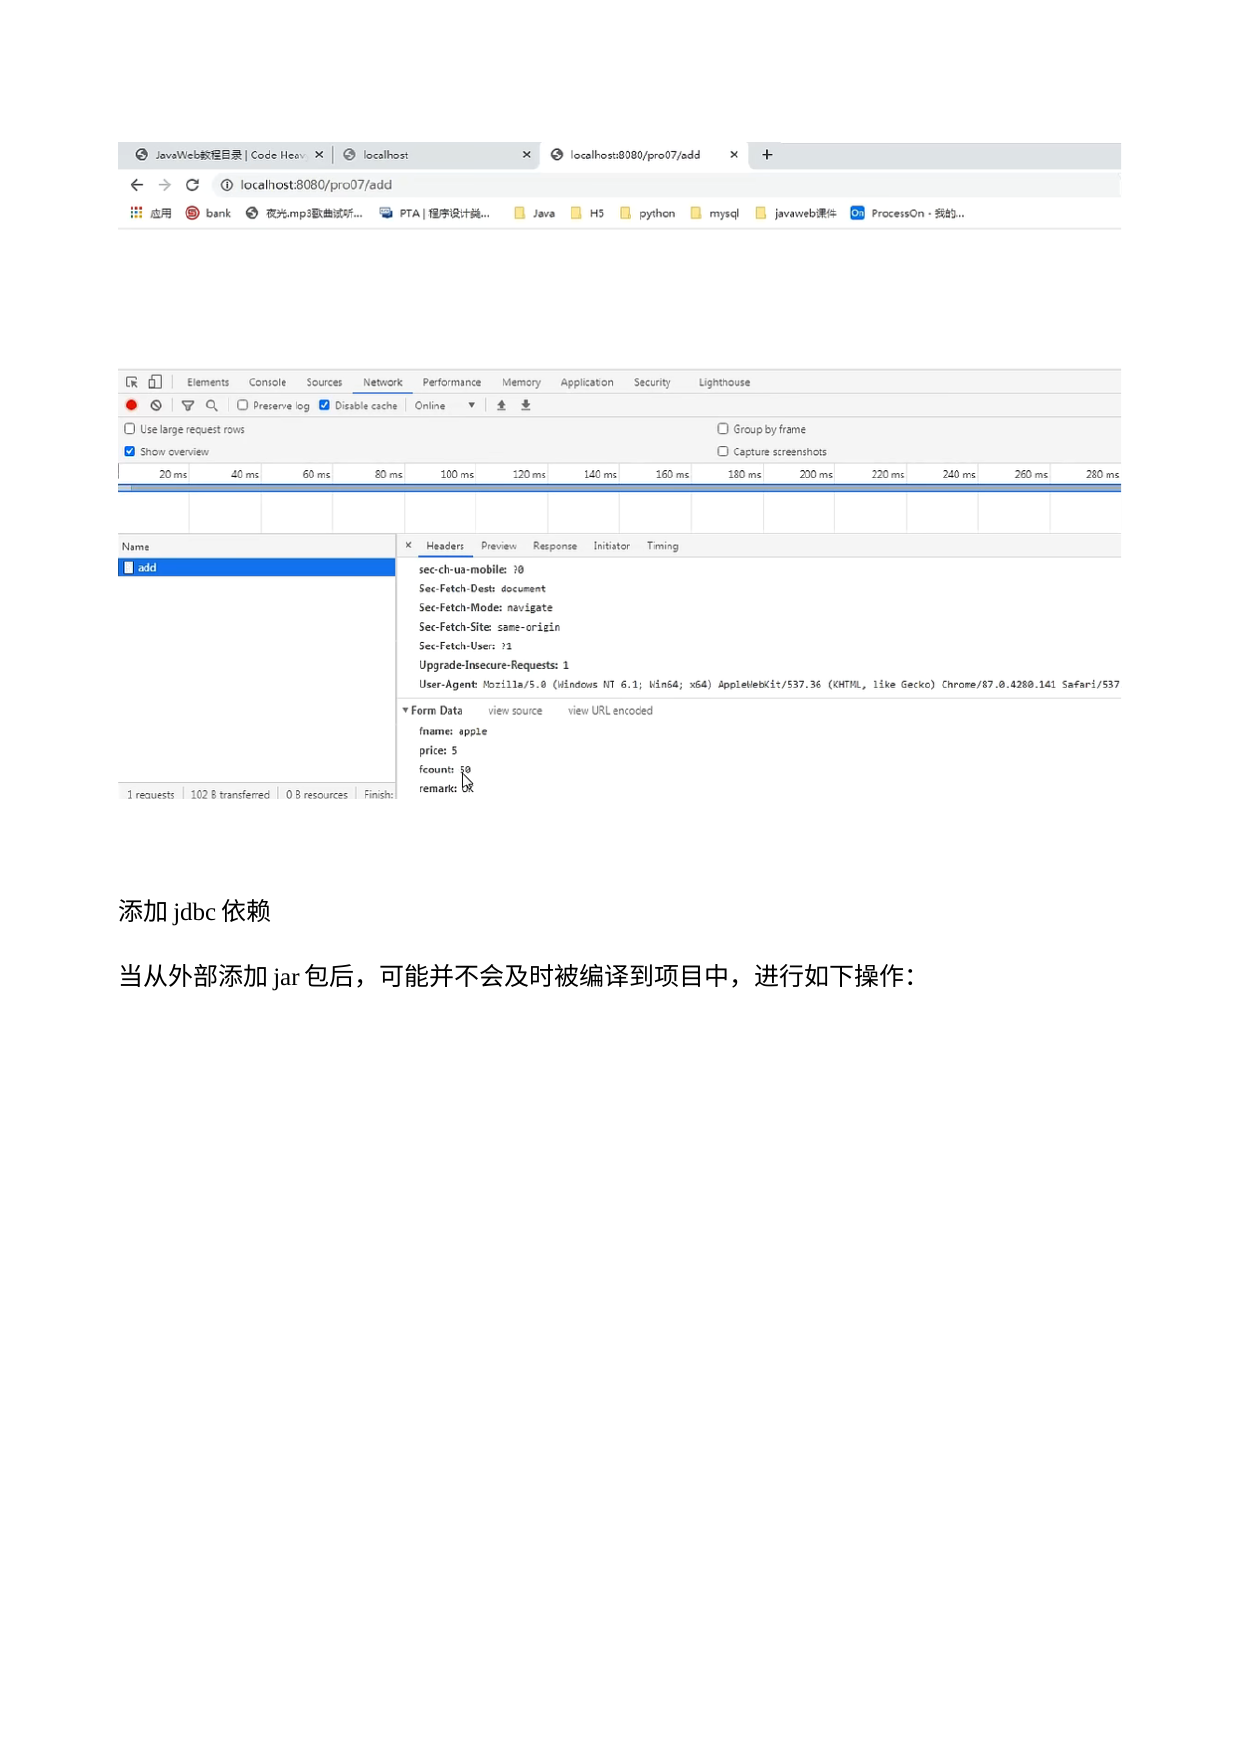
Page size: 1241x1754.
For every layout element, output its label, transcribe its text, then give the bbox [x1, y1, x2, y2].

text 添加jdbc依赖 [118, 877, 1122, 942]
text 当从外部添加jar包后，可能并不会及时被编译到项目中，进行如下操作： [118, 942, 1122, 1007]
picture [118, 142, 1122, 799]
